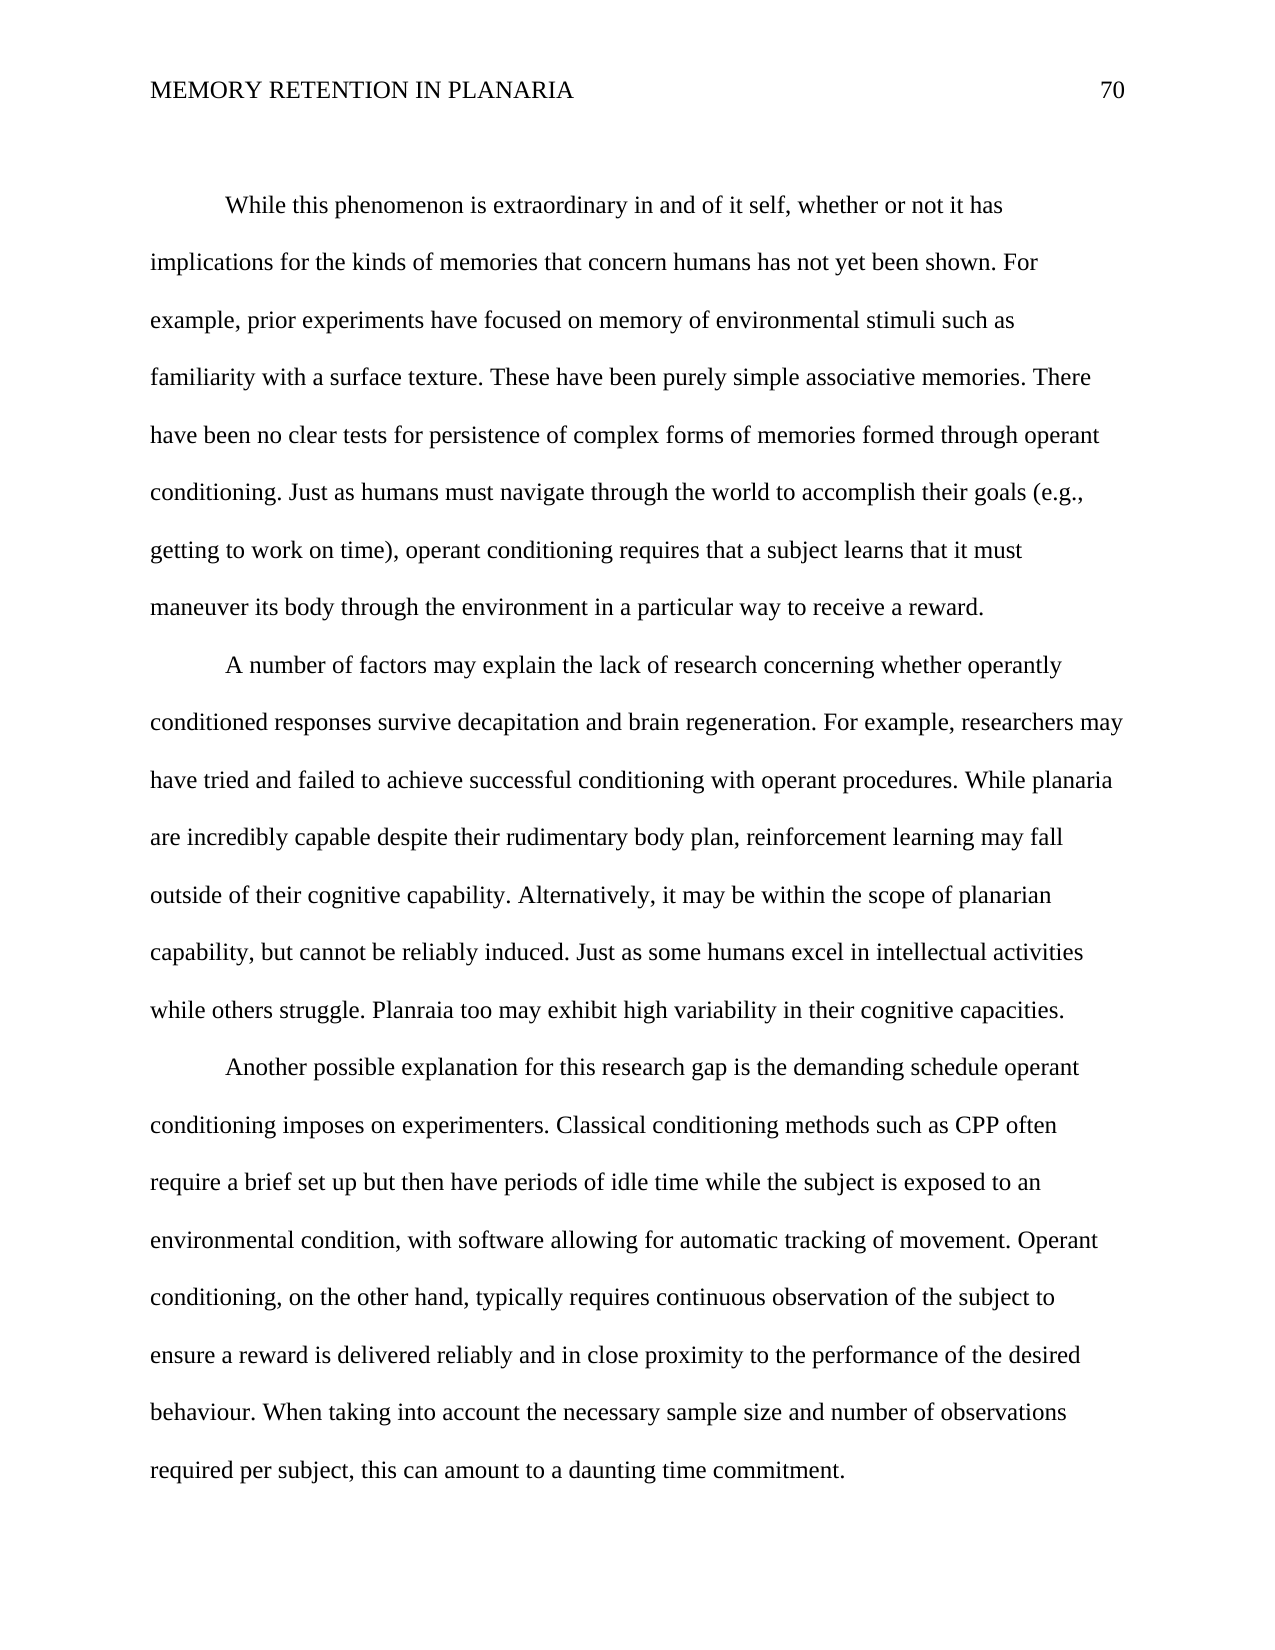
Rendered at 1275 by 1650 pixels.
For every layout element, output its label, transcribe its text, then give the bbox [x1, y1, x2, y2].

text Another possible explanation for this research gap is the demanding schedule operant conditioning imposes on experimenters. Classical conditioning methods such as CPP often require a brief set up but then have periods of idle time while the subject is exposed to an environmental condition, with software allowing for automatic tracking of movement. Operant conditioning, on the other hand, typically requires continuous observation of the subject to ensure a reward is delivered reliably and in close proximity to the performance of the desired behaviour. When taking into account the necessary sample size and number of observations required per subject, this can amount to a daunting time commitment. [150, 1052, 1125, 1484]
text A number of factors may explain the lack of research concerning whether operantly conditioned responses survive decapitation and brain regeneration. For example, researchers may have tried and failed to achieve successful conditioning with operant procedures. While planaria are incredibly capable despite their rudimentary body plan, reinforcement learning may fall outside of their cognitive capability. Alternatively, it may be within the scope of planarian capability, but cannot be reliably induced. Just as some humans excel in intellectual activities while others struggle. Planraia too may exhibit high variability in their cognitive capacities. [150, 650, 1125, 1024]
text While this phenomenon is extraordinary in and of it self, whether or not it has implications for the kinds of memories that concern humans has not yet been shown. For example, prior experiments have focused on memory of environmental stimuli such as familiarity with a surface texture. These have been purely simple associative memories. There have been no clear tests for persistence of complex forms of memories formed through operant conditioning. Just as humans must navigate through the world to accomplish their goals (e.g., getting to work on time), operant conditioning requires that a subject learns that it must maneuver its body through the environment in a particular way to receive a reward. [150, 190, 1125, 621]
